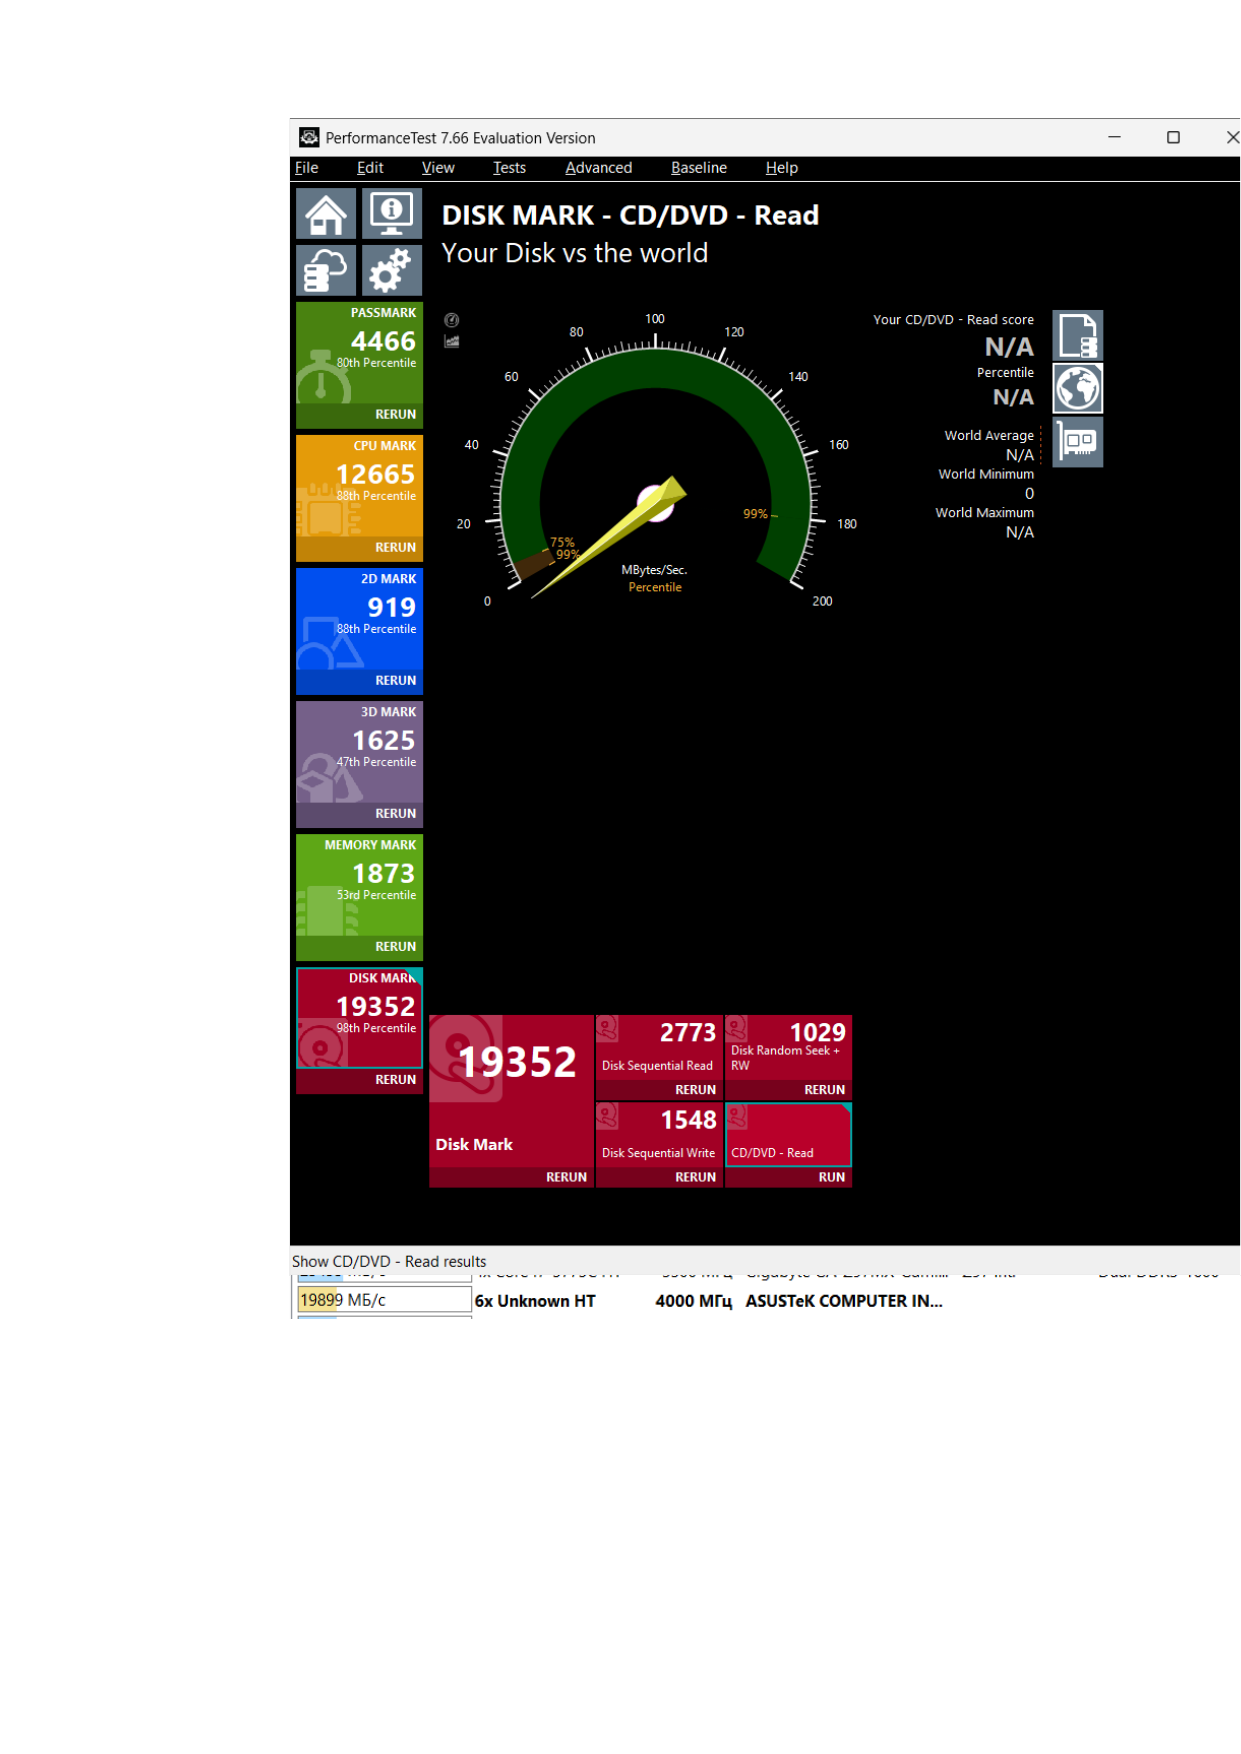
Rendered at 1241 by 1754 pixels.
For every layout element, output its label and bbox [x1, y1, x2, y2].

picture [289, 118, 1241, 1319]
